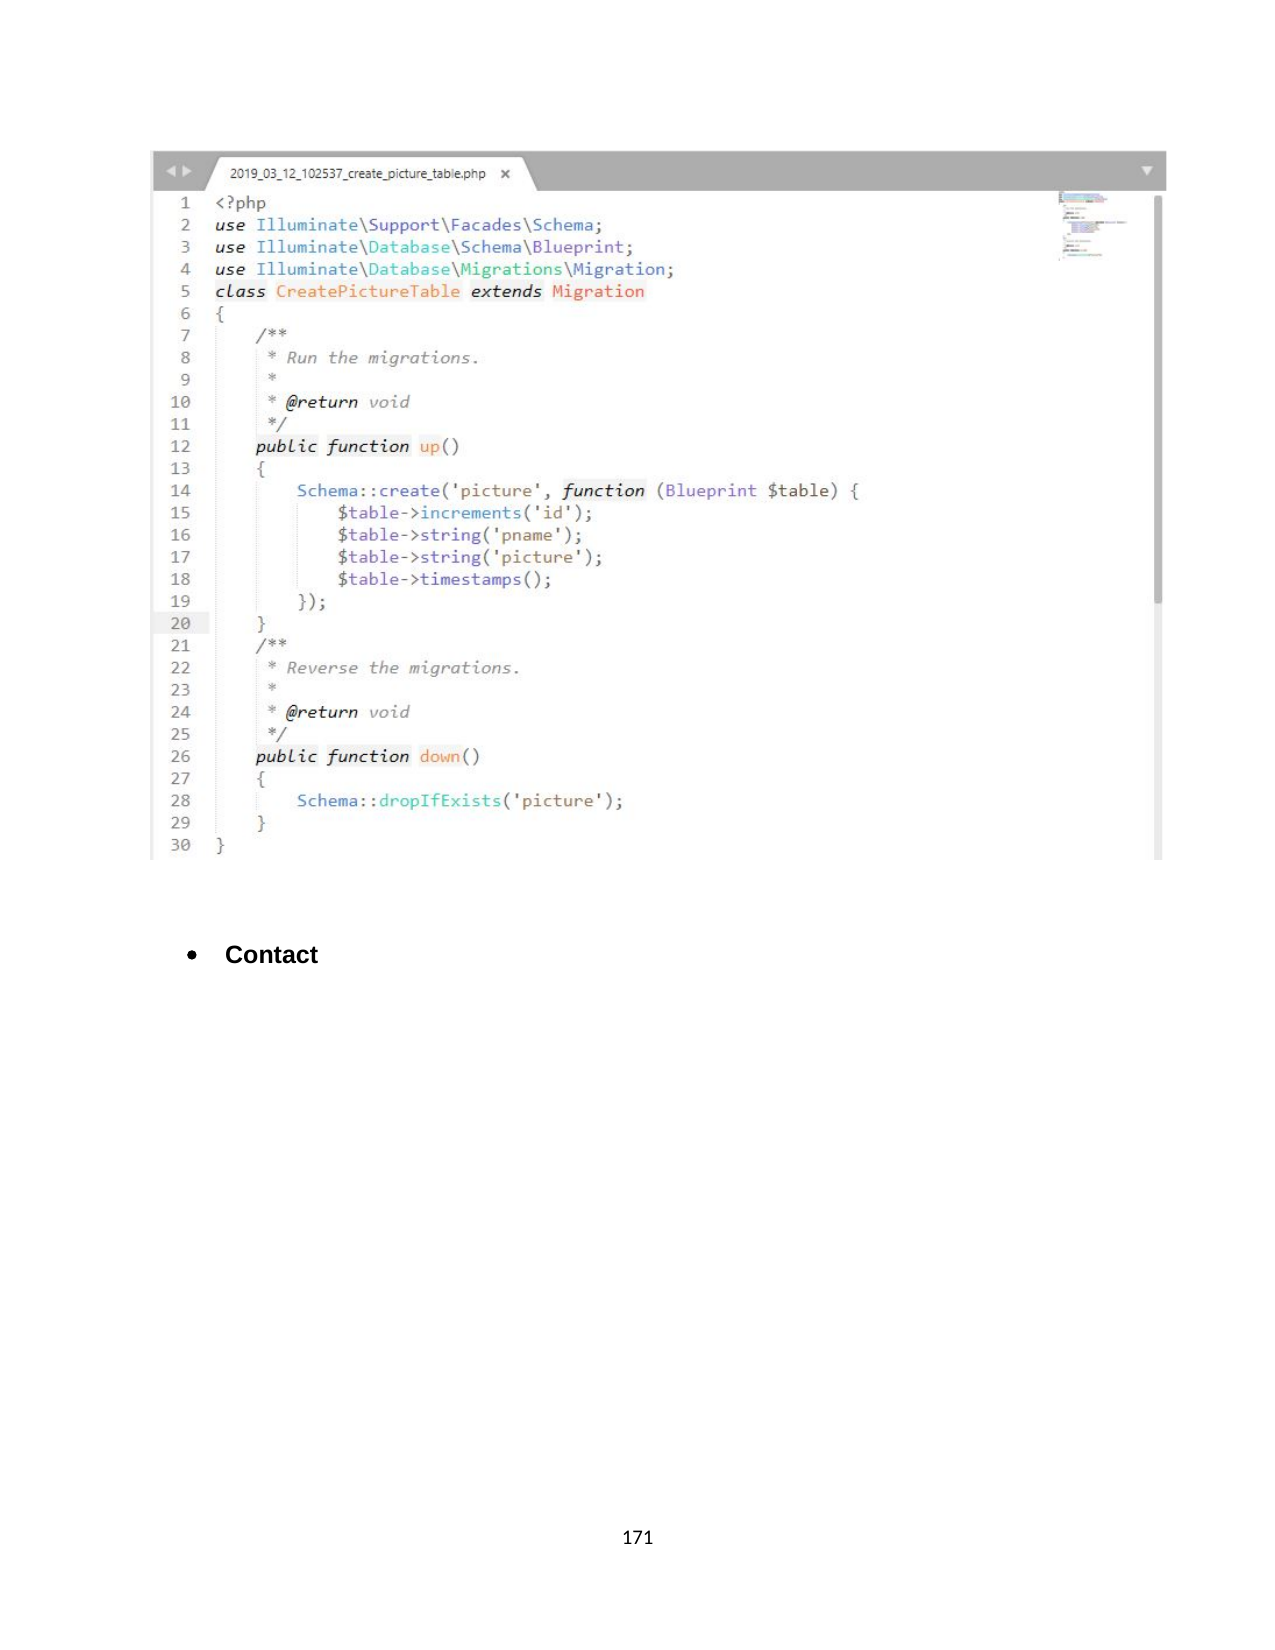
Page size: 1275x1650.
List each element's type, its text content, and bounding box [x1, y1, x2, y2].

list Contact [187, 940, 1125, 969]
picture [150, 150, 1167, 860]
